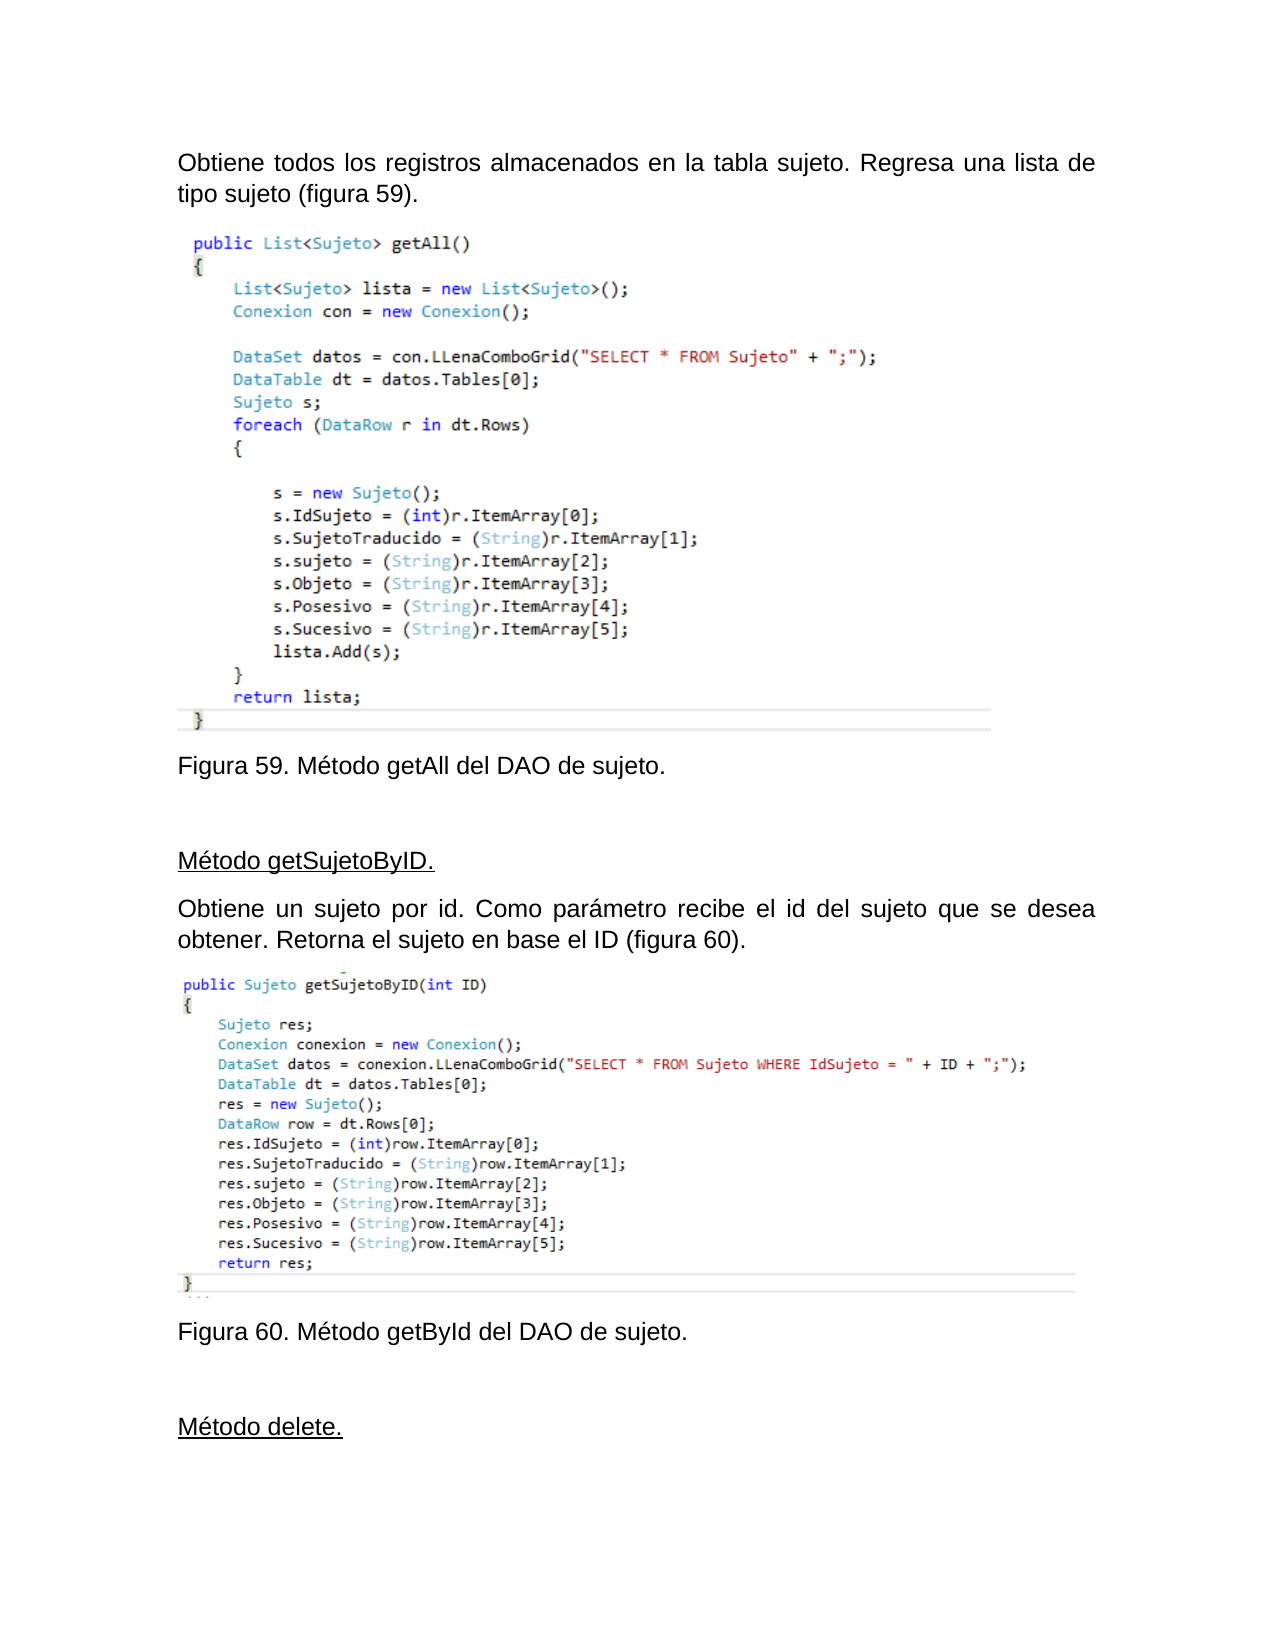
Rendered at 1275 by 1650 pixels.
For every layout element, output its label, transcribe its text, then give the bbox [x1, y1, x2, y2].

picture [177, 226, 992, 732]
picture [177, 972, 1076, 1298]
text Método delete. [177, 1412, 1098, 1441]
text Obtiene todos los registros almacenados en la tabla sujeto. Regresa una lista de tipo sujeto (figura 59). [177, 148, 1098, 207]
text Método getSujetoByID. [177, 846, 1098, 875]
text Obtiene un sujeto por id. Como parámetro recibe el id del sujeto que se desea obtener. Retorna el sujeto en base el ID (figura 60). [177, 894, 1098, 954]
text Figura 59. Método getAll del DAO de sujeto. [177, 751, 1098, 779]
text Figura 60. Método getById del DAO de sujeto. [177, 1317, 1098, 1346]
